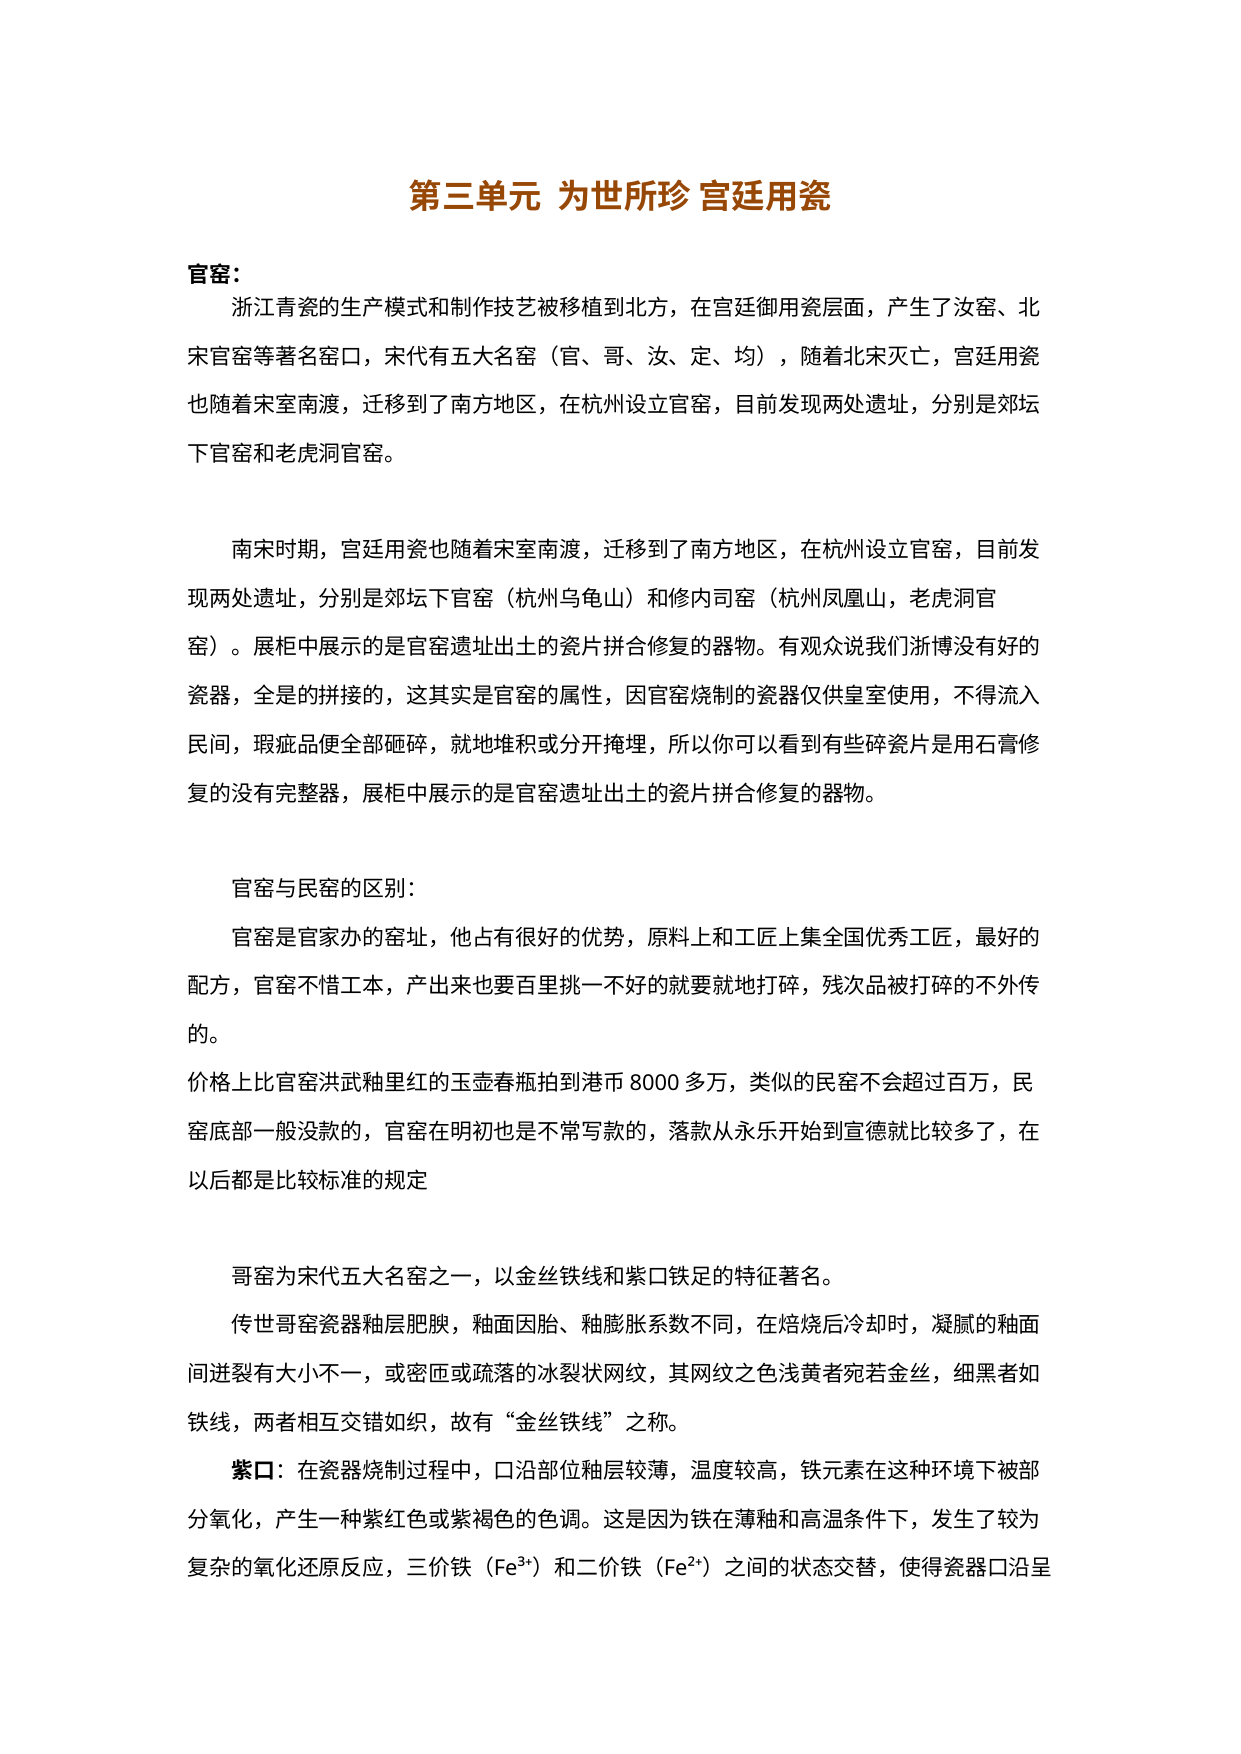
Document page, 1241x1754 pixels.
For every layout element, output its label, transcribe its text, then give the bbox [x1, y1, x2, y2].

text 官窑： [187, 257, 1053, 289]
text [187, 1452, 1053, 1582]
text 传世哥窑瓷器釉层肥腴，釉面因胎、釉膨胀系数不同，在焙烧后冷却时，凝腻的釉面间迸裂有大小不一，或密匝或疏落的冰裂状网纹，其网纹之色浅黄者宛若金丝，细黑者如铁线，两者相互交错如织，故有“金丝铁线”之称。 [187, 1307, 1053, 1437]
text 官窑与民窑的区别： [187, 871, 1053, 903]
text 南宋时期，宫廷用瓷也随着宋室南渡，迁移到了南方地区，在杭州设立官窑，目前发现两处遗址，分别是郊坛下官窑（杭州乌龟山）和修内司窑‌（杭州凤凰山，老虎洞官窑）。展柜中展示的是官窑遗址出土的瓷片拼合修复的器物。有观众说我们浙博没有好的瓷器，全是的拼接的，这其实是官窑的属性，因官窑烧制的瓷器仅供皇室使用，不得流入民间，瑕疵品便全部砸碎，就地堆积或分开掩埋，所以你可以看到有些碎瓷片是用石膏修复的没有完整器，展柜中展示的是官窑遗址出土的瓷片拼合修复的器物。 [187, 531, 1053, 808]
text 浙江青瓷的生产模式和制作技艺被移植到北方，在宫廷御用瓷层面，产生了汝窑、北宋官窑等著名窑口，宋代有五大名窑（官、哥、汝、定、均），随着北宋灭亡，宫廷用瓷也随着宋室南渡，迁移到了南方地区，在杭州设立官窑，目前发现两处遗址，分别是郊坛下官窑和老虎洞官窑。 [187, 289, 1053, 468]
text 官窑是官家办的窑址，他占有很好的优势，原料上和工匠上集全国优秀工匠，最好的配方，官窑不惜工本，产出来也要百里挑一不好的就要就地打碎，残次品被打碎的不外传的。 [187, 919, 1053, 1049]
subtitle 第三单元 为世所珍 宫廷用瓷 [187, 162, 1053, 227]
text 价格上比官窑洪武釉里红的玉壶春瓶拍到港币8000多万，类似的民窑不会超过百万，民窑底部一般没款的，官窑在明初也是不常写款的，落款从永乐开始到宣德就比较多了，在以后都是比较标准的规定 [187, 1065, 1053, 1195]
text 哥窑为宋代五大名窑之一，以金丝铁线和紫口铁足的特征著名。 [187, 1258, 1053, 1291]
